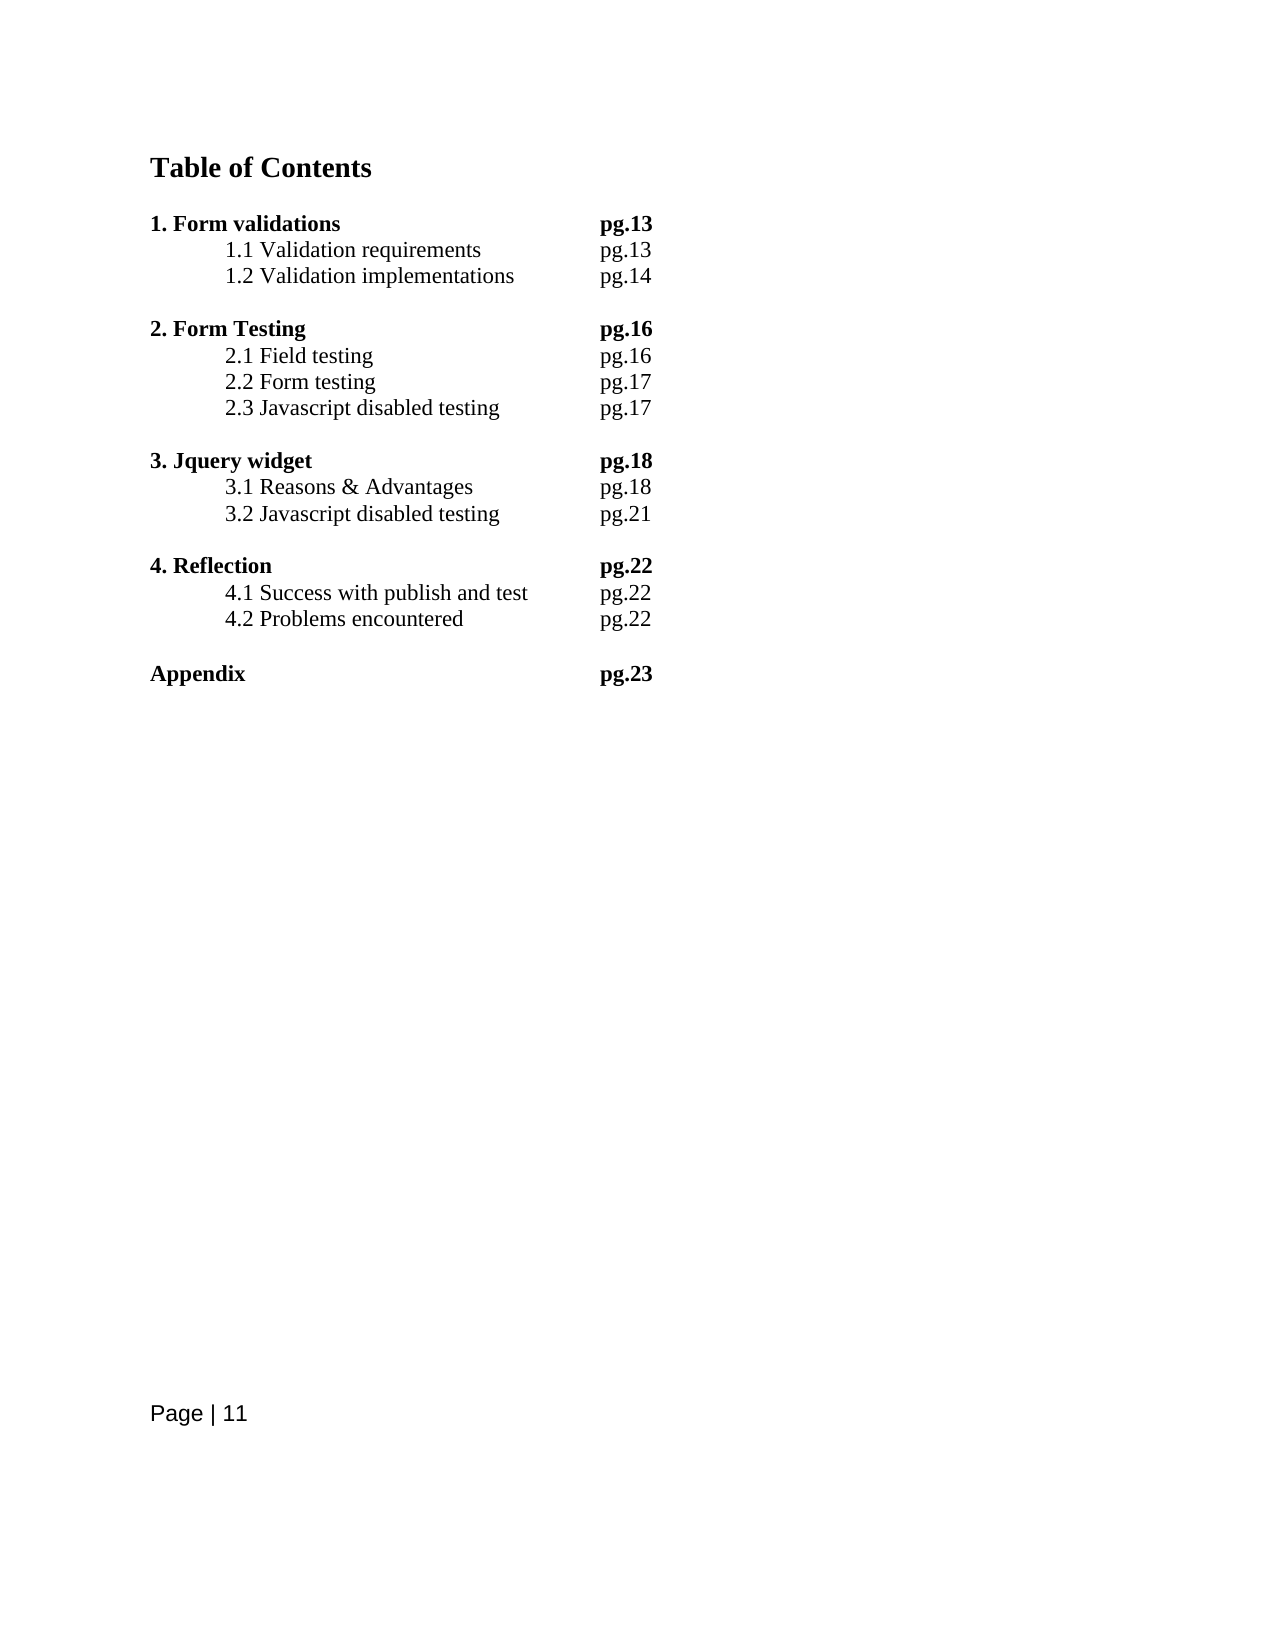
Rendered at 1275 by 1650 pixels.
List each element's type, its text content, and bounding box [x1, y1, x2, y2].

text 1.2 Validation implementations pg.14 [150, 263, 1125, 289]
text Table of Contents [150, 150, 1125, 183]
text 1. Form validations pg.13 [150, 210, 1125, 236]
text 4.1 Success with publish and test pg.22 [150, 579, 1125, 605]
text 3. Jquery widget pg.18 [150, 447, 1125, 473]
text Appendix pg.23 [150, 660, 1125, 687]
text 2. Form Testing pg.16 [150, 315, 1125, 342]
text 2.2 Form testing pg.17 [150, 368, 1125, 394]
text 3.1 Reasons & Advantages pg.18 [150, 473, 1125, 500]
text 2.1 Field testing pg.16 [150, 342, 1125, 368]
text 3.2 Javascript disabled testing pg.21 [150, 500, 1125, 526]
text 4. Reflection pg.22 [150, 552, 1125, 579]
text 2.3 Javascript disabled testing pg.17 [150, 394, 1125, 421]
text 1.1 Validation requirements pg.13 [150, 236, 1106, 263]
text 4.2 Problems encountered pg.22 [150, 605, 1125, 632]
